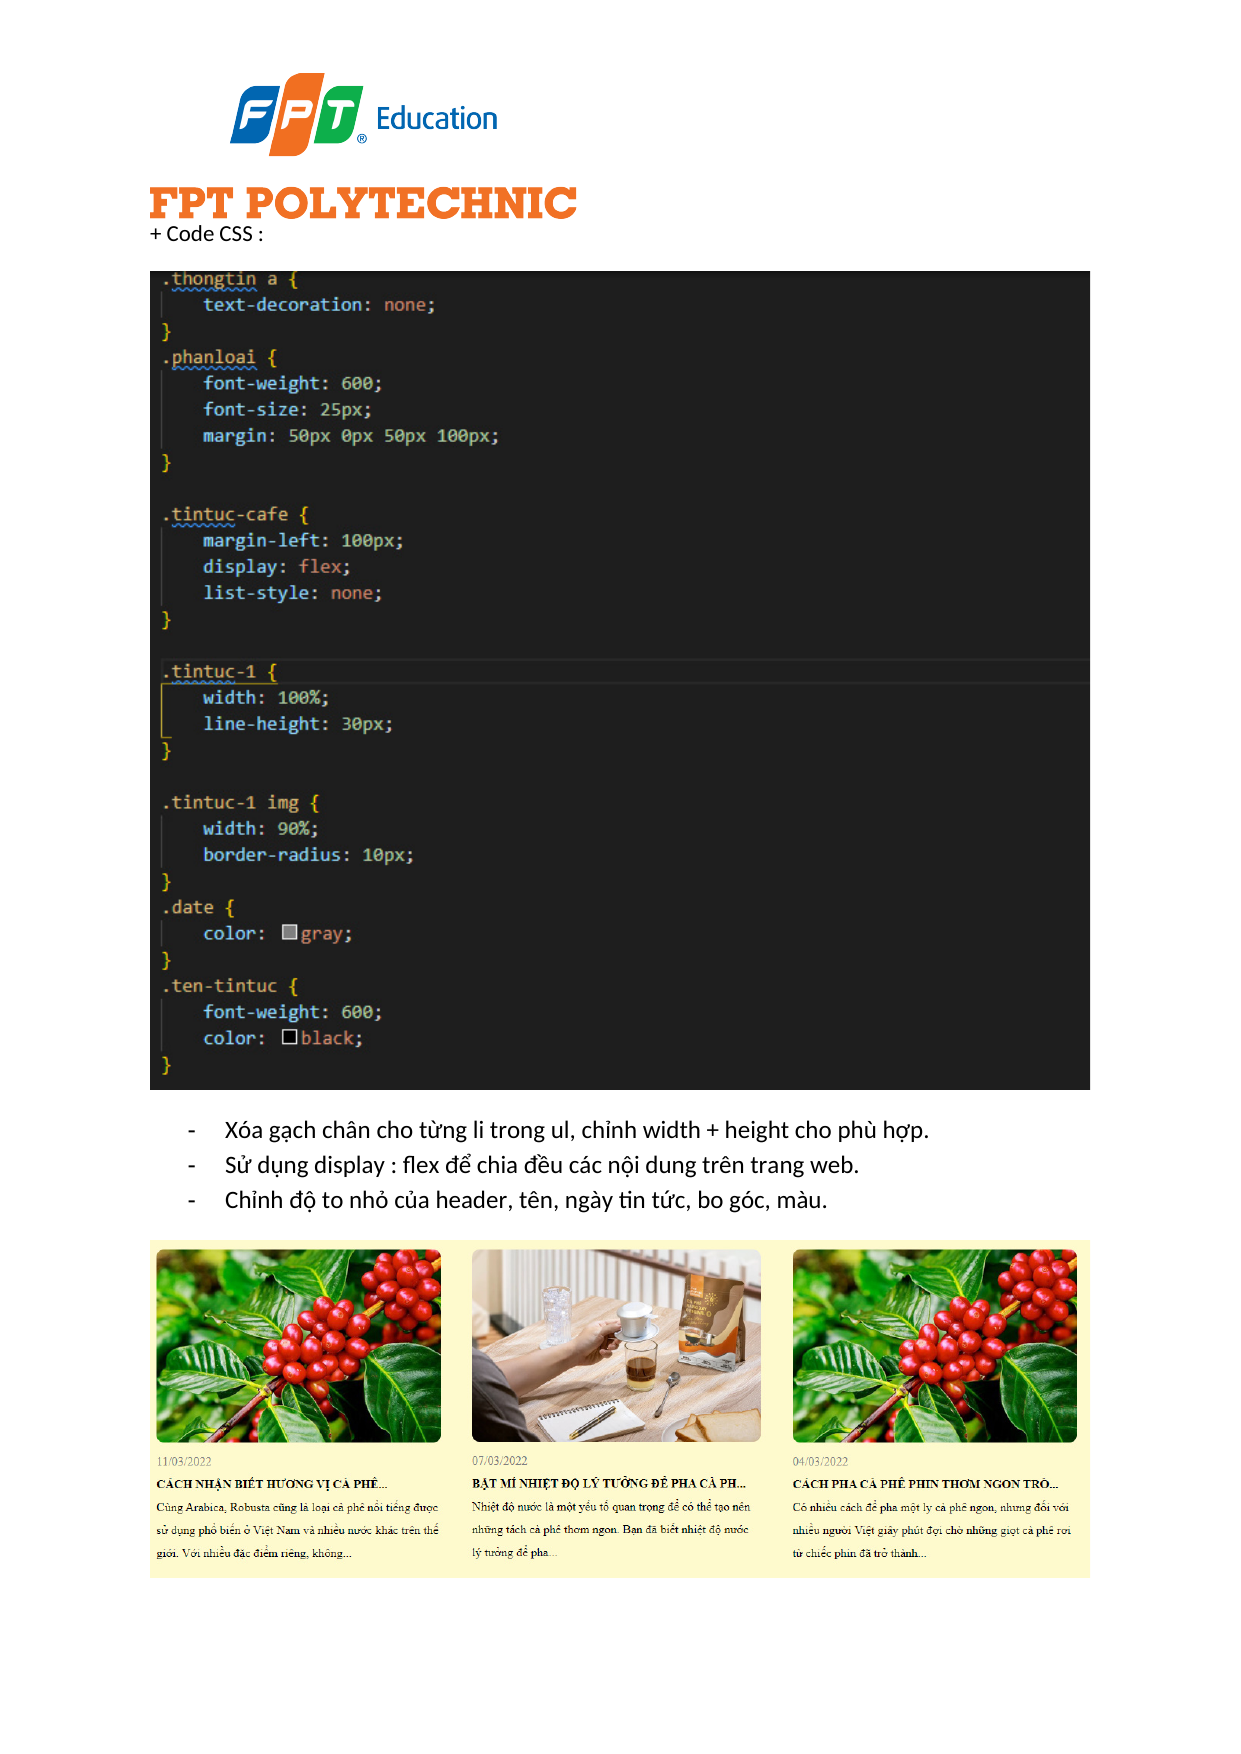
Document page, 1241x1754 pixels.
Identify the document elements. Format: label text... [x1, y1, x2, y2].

picture [150, 73, 577, 219]
list Sử dụng display : flex để chia đều các nội dung trên trang web. [187, 1149, 1090, 1180]
picture [150, 271, 1091, 1090]
list Xóa gạch chân cho từng li trong ul, chỉnh width + height cho phù hợp. [187, 1114, 1090, 1145]
list Chỉnh độ to nhỏ của header, tên, ngày tin tức, bo góc, màu. [187, 1184, 1090, 1215]
picture [150, 1240, 1091, 1578]
text + Code CSS : [150, 219, 1090, 247]
